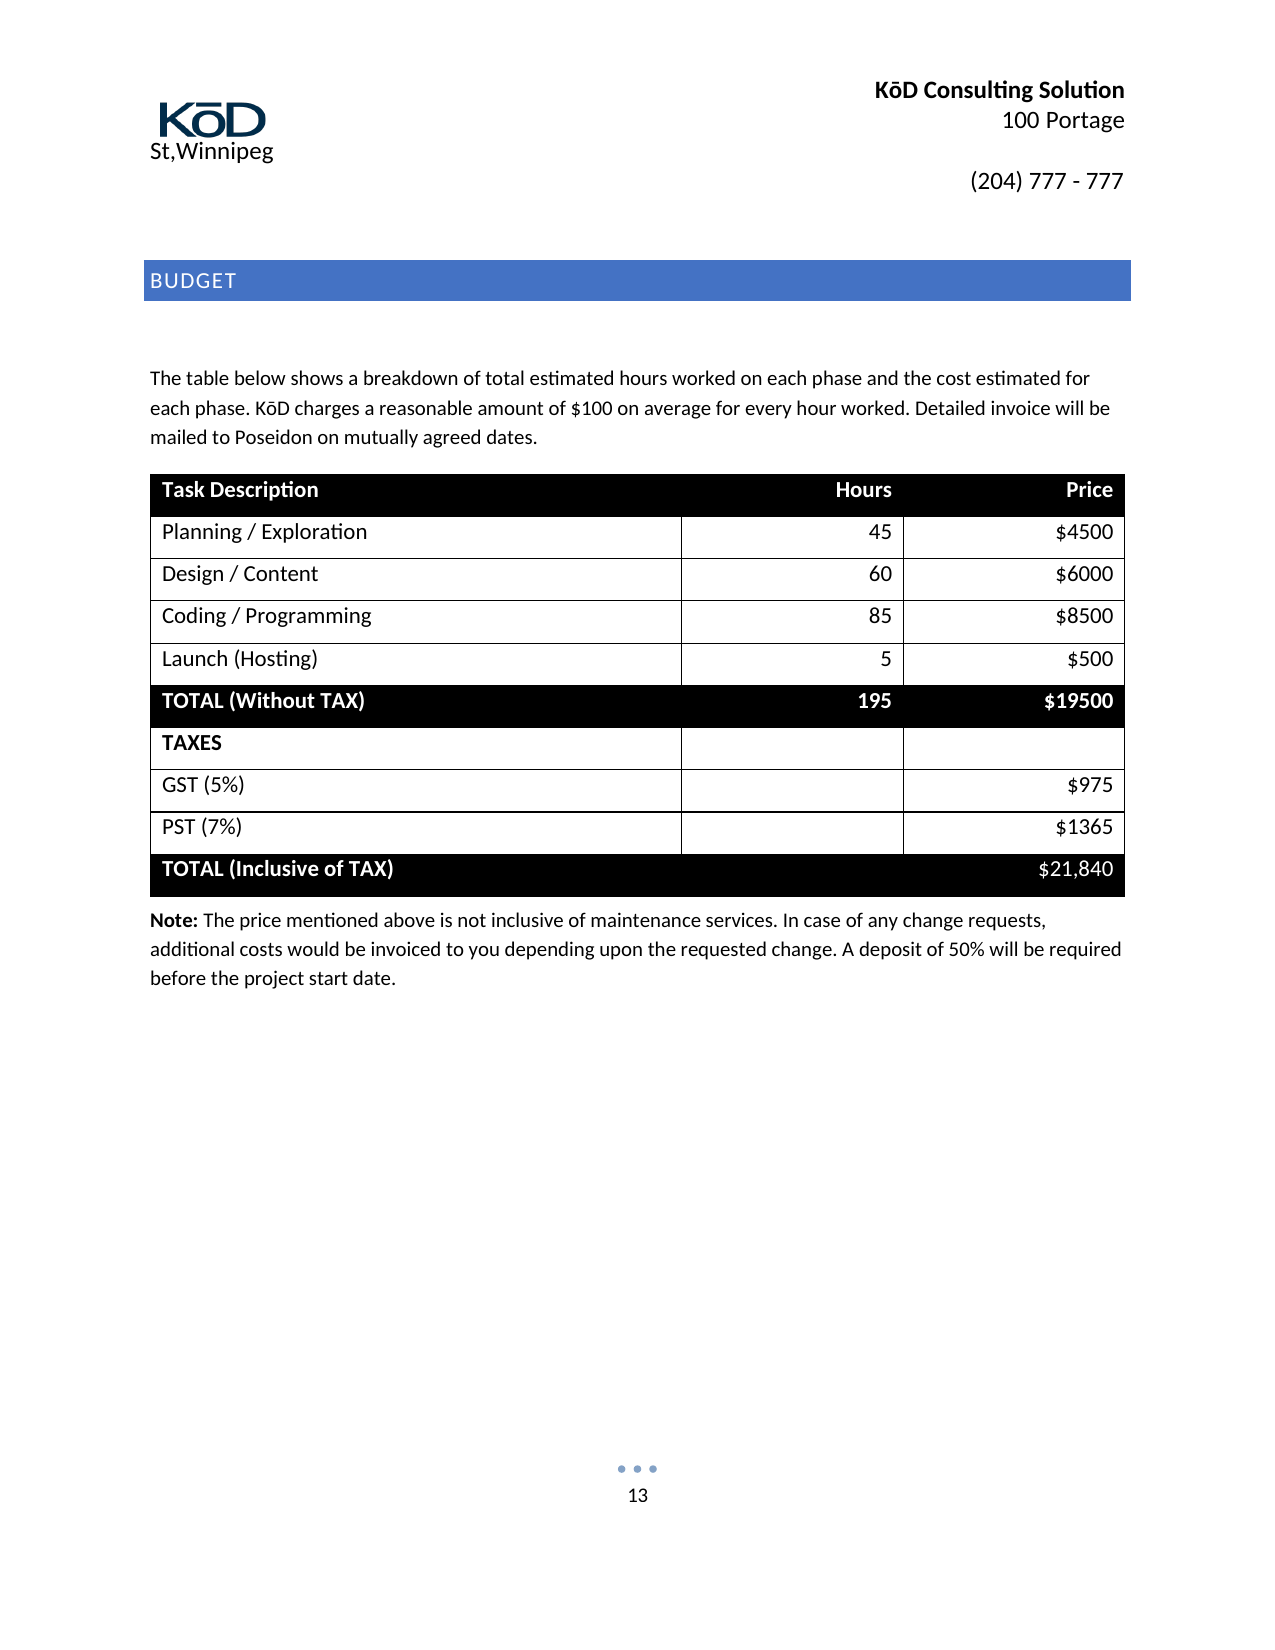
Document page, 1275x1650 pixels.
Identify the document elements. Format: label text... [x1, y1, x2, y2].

table_cell 45 [682, 517, 903, 558]
table_header Price [904, 475, 1124, 516]
table_header Hours [682, 475, 903, 516]
table_cell $21,840 [904, 855, 1124, 896]
table_cell $975 [904, 770, 1124, 811]
table_cell [682, 855, 903, 896]
table_cell Coding / Programming [151, 601, 681, 643]
table_cell $500 [904, 644, 1124, 685]
table_cell Launch (Hosting) [151, 644, 681, 685]
table_cell TOTAL (Without TAX) [151, 686, 681, 727]
table_cell TAXES [151, 728, 681, 769]
picture [156, 70, 266, 180]
table_cell 195 [682, 686, 903, 727]
table_cell $8500 [904, 601, 1124, 643]
table_cell TOTAL (Inclusive of TAX) [151, 855, 681, 896]
table_cell [682, 770, 903, 811]
table_cell [682, 813, 903, 853]
text Note: The price mentioned above is not inclusive of maintenance services. In case of any change requests, additional costs would be invoiced to you depending upon the requested change. A deposit of 50% will be required before the project start date. [150, 907, 1125, 991]
table_cell Design / Content [151, 559, 681, 600]
table_cell GST (5%) [151, 770, 681, 811]
text The table below shows a breakdown of total estimated hours worked on each phase and the cost estimated for each phase. KōD charges a reasonable amount of $100 on average for every hour worked. Detailed invoice will be mailed to Poseidon on mutually agreed dates. [150, 366, 1125, 449]
table_cell 5 [682, 644, 903, 685]
table_cell $4500 [904, 517, 1124, 558]
subtitle Budget [150, 267, 1125, 295]
table_cell [682, 728, 903, 769]
table_cell $6000 [904, 559, 1124, 600]
table_cell Planning / Exploration [151, 517, 681, 558]
table_cell 60 [682, 559, 903, 600]
table_cell 85 [682, 601, 903, 643]
table_cell $19500 [904, 686, 1124, 727]
table_cell [904, 728, 1124, 769]
table_header Task Description [151, 475, 681, 516]
table_cell PST (7%) [151, 813, 681, 853]
table_cell $1365 [904, 813, 1124, 853]
